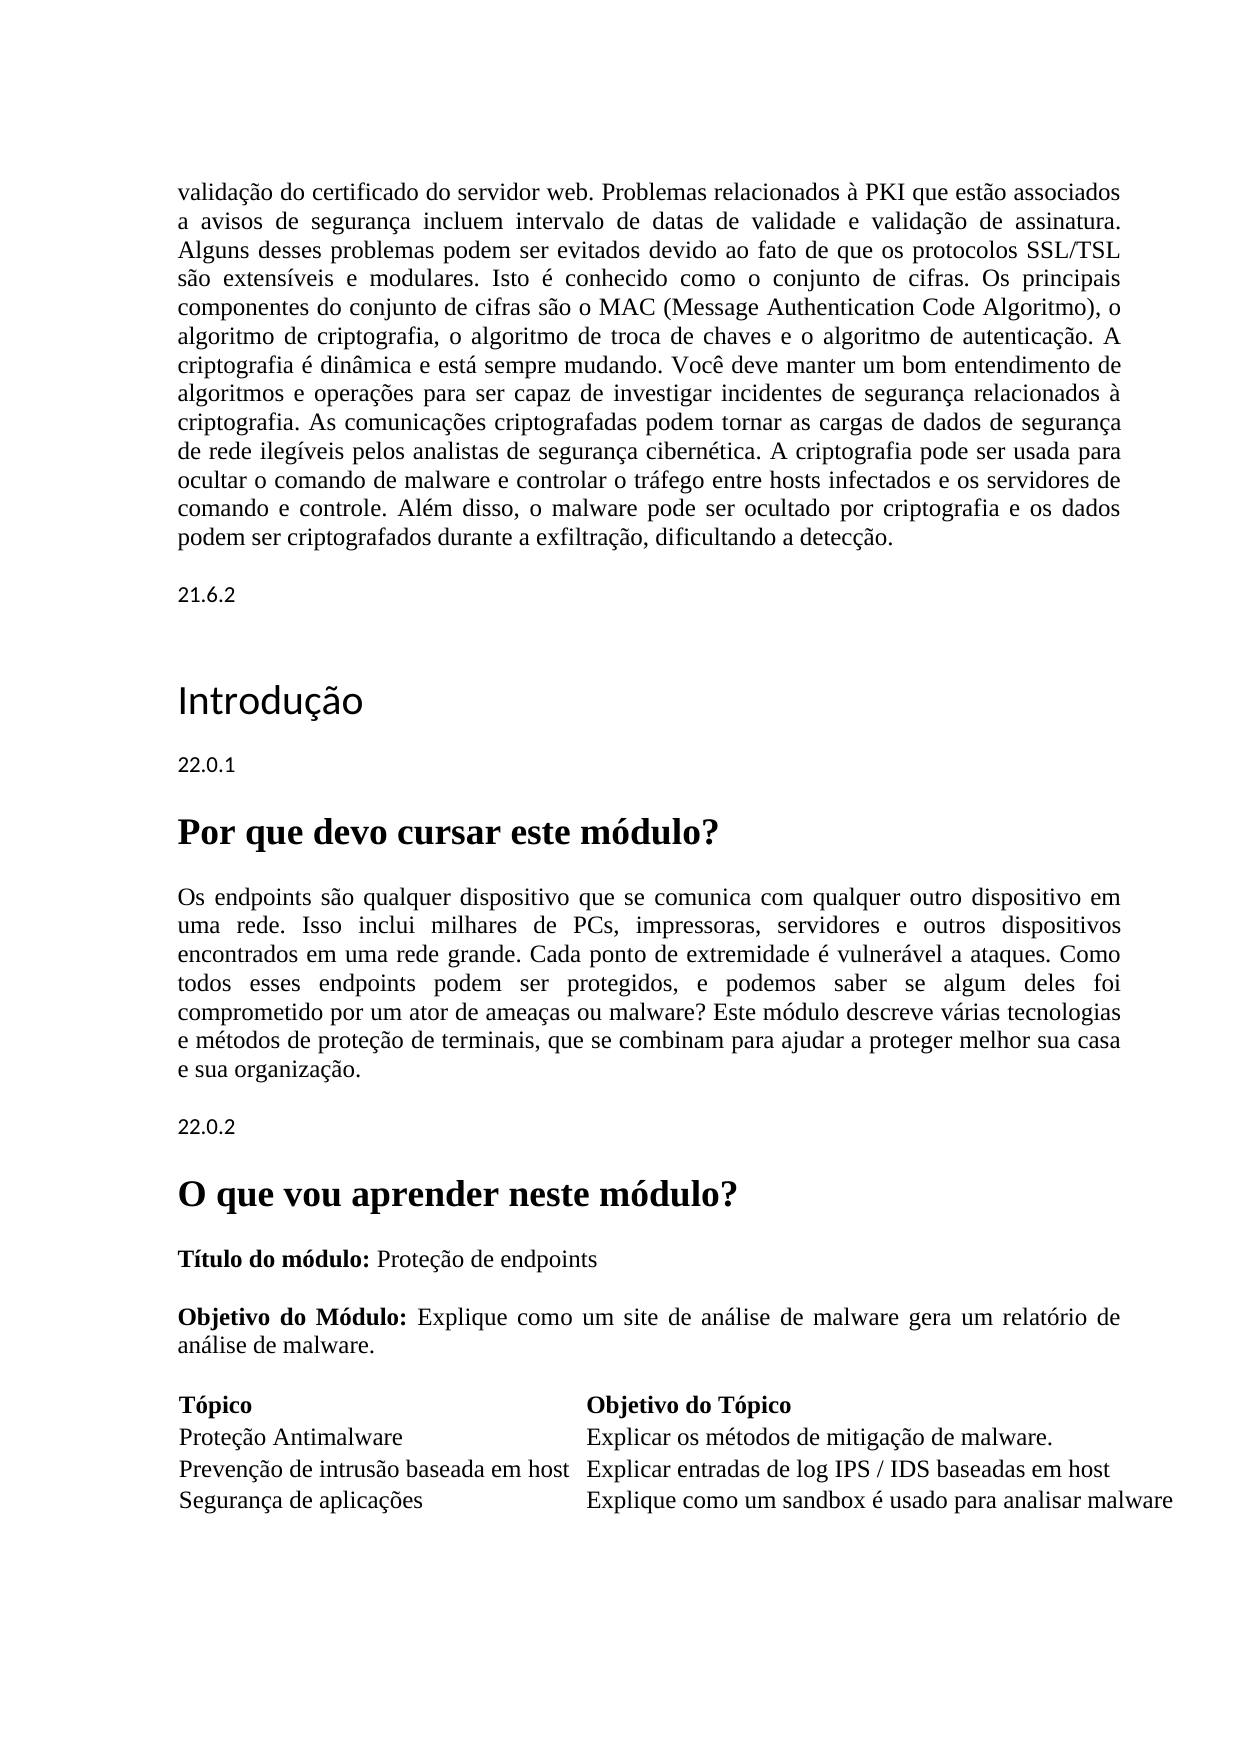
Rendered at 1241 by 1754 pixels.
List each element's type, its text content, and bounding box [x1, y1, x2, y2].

subtitle O que vou aprender neste módulo? [177, 1172, 1122, 1215]
text Objetivo do Módulo: Explique como um site de análise de malware gera um relatório de análise de malware. [177, 1302, 1122, 1359]
text Os endpoints são qualquer dispositivo que se comunica com qualquer outro dispositivo em uma rede. Isso inclui milhares de PCs, impressoras, servidores e outros dispositivos encontrados em uma rede grande. Cada ponto de extremidade é vulnerável a ataques. Como todos esses endpoints podem ser protegidos, e podemos saber se algum deles foi comprometido por um ator de ameaças ou malware? Este módulo descreve várias tecnologias e métodos de proteção de terminais, que se combinam para ajudar a proteger melhor sua casa e sua organização. [177, 882, 1122, 1083]
table_cell Explicar os métodos de mitigação de malware. [585, 1420, 1193, 1452]
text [177, 177, 1122, 551]
table_cell Explicar entradas de log IPS / IDS baseadas em host [585, 1452, 1193, 1484]
table_cell Segurança de aplicações [177, 1484, 584, 1516]
text Título do módulo: Proteção de endpoints [177, 1244, 1122, 1273]
table_cell Proteção Antimalware [177, 1420, 584, 1452]
table_header Tópico [177, 1389, 584, 1420]
text 21.6.2 [177, 580, 1122, 608]
subtitle Introdução [177, 674, 1122, 725]
subtitle Por que devo cursar este módulo? [177, 809, 1122, 853]
table_cell Explique como um sandbox é usado para analisar malware [585, 1484, 1193, 1516]
table_header Objetivo do Tópico [585, 1389, 1193, 1420]
text 22.0.1 [177, 750, 1122, 778]
table_cell Prevenção de intrusão baseada em host [177, 1452, 584, 1484]
text 22.0.2 [177, 1112, 1122, 1140]
